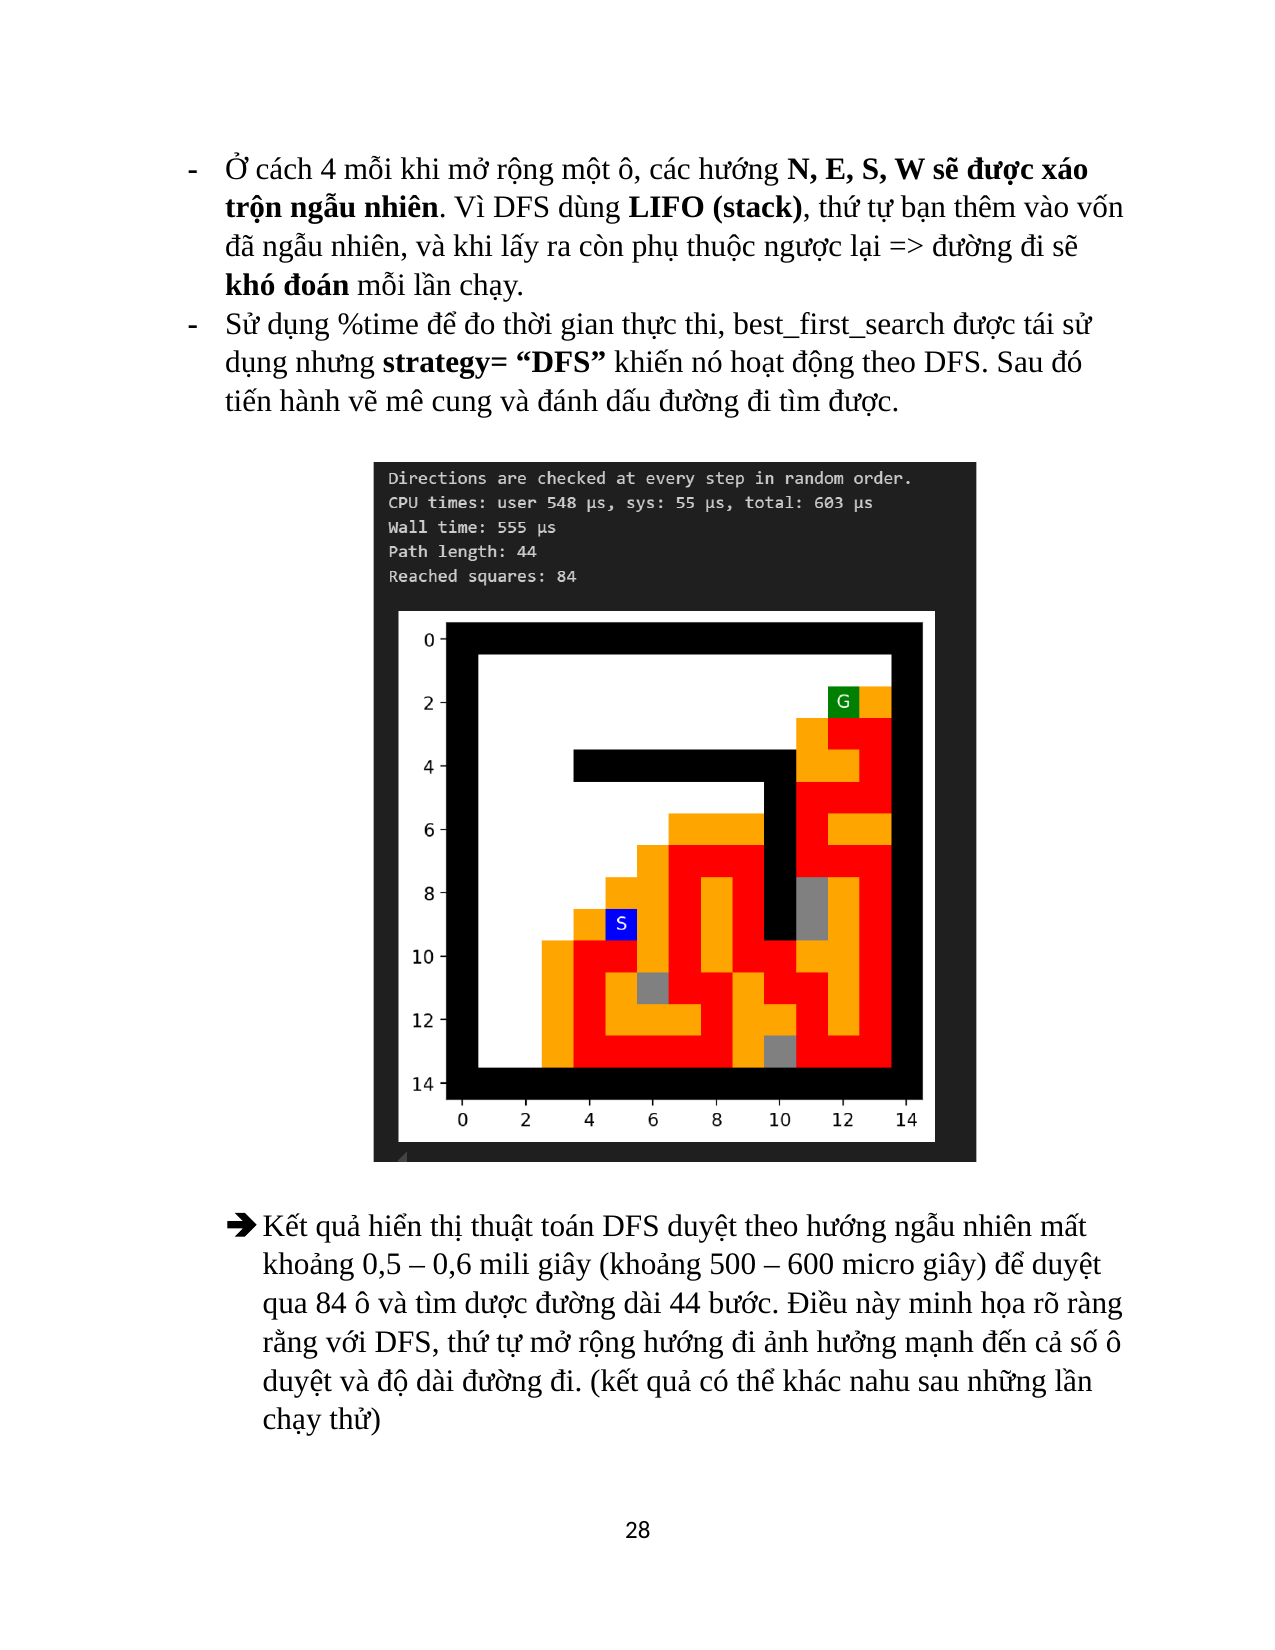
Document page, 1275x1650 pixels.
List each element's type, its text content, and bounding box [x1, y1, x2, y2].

list Kết quả hiển thị thuật toán DFS duyệt theo hướng ngẫu nhiên mất khoảng 0,5 – 0,6 mili giây (khoảng 500 – 600 micro giây) để duyệt qua 84 ô và tìm dược đường dài 44 bước. Điều này minh họa rõ ràng rằng với DFS, thứ tự mở rộng hướng đi ảnh hưởng mạnh đến cả số ô duyệt và độ dài đường đi. (kết quả có thể khác nahu sau những lần chạy thử) [225, 1207, 1125, 1437]
picture [373, 462, 977, 1162]
list Ở cách 4 mỗi khi mở rộng một ô, các hướng N, E, S, W sẽ được xáo trộn ngẫu nhiên. Vì DFS dùng LIFO (stack), thứ tự bạn thêm vào vốn đã ngẫu nhiên, và khi lấy ra còn phụ thuộc ngược lại => đường đi sẽ khó đoán mỗi lần chạy. [187, 150, 1125, 302]
list Sử dụng %time để đo thời gian thực thi, best_first_search được tái sử dụng nhưng strategy= “DFS” khiến nó hoạt động theo DFS. Sau đó tiến hành vẽ mê cung và đánh dấu đường đi tìm được. [187, 305, 1125, 418]
